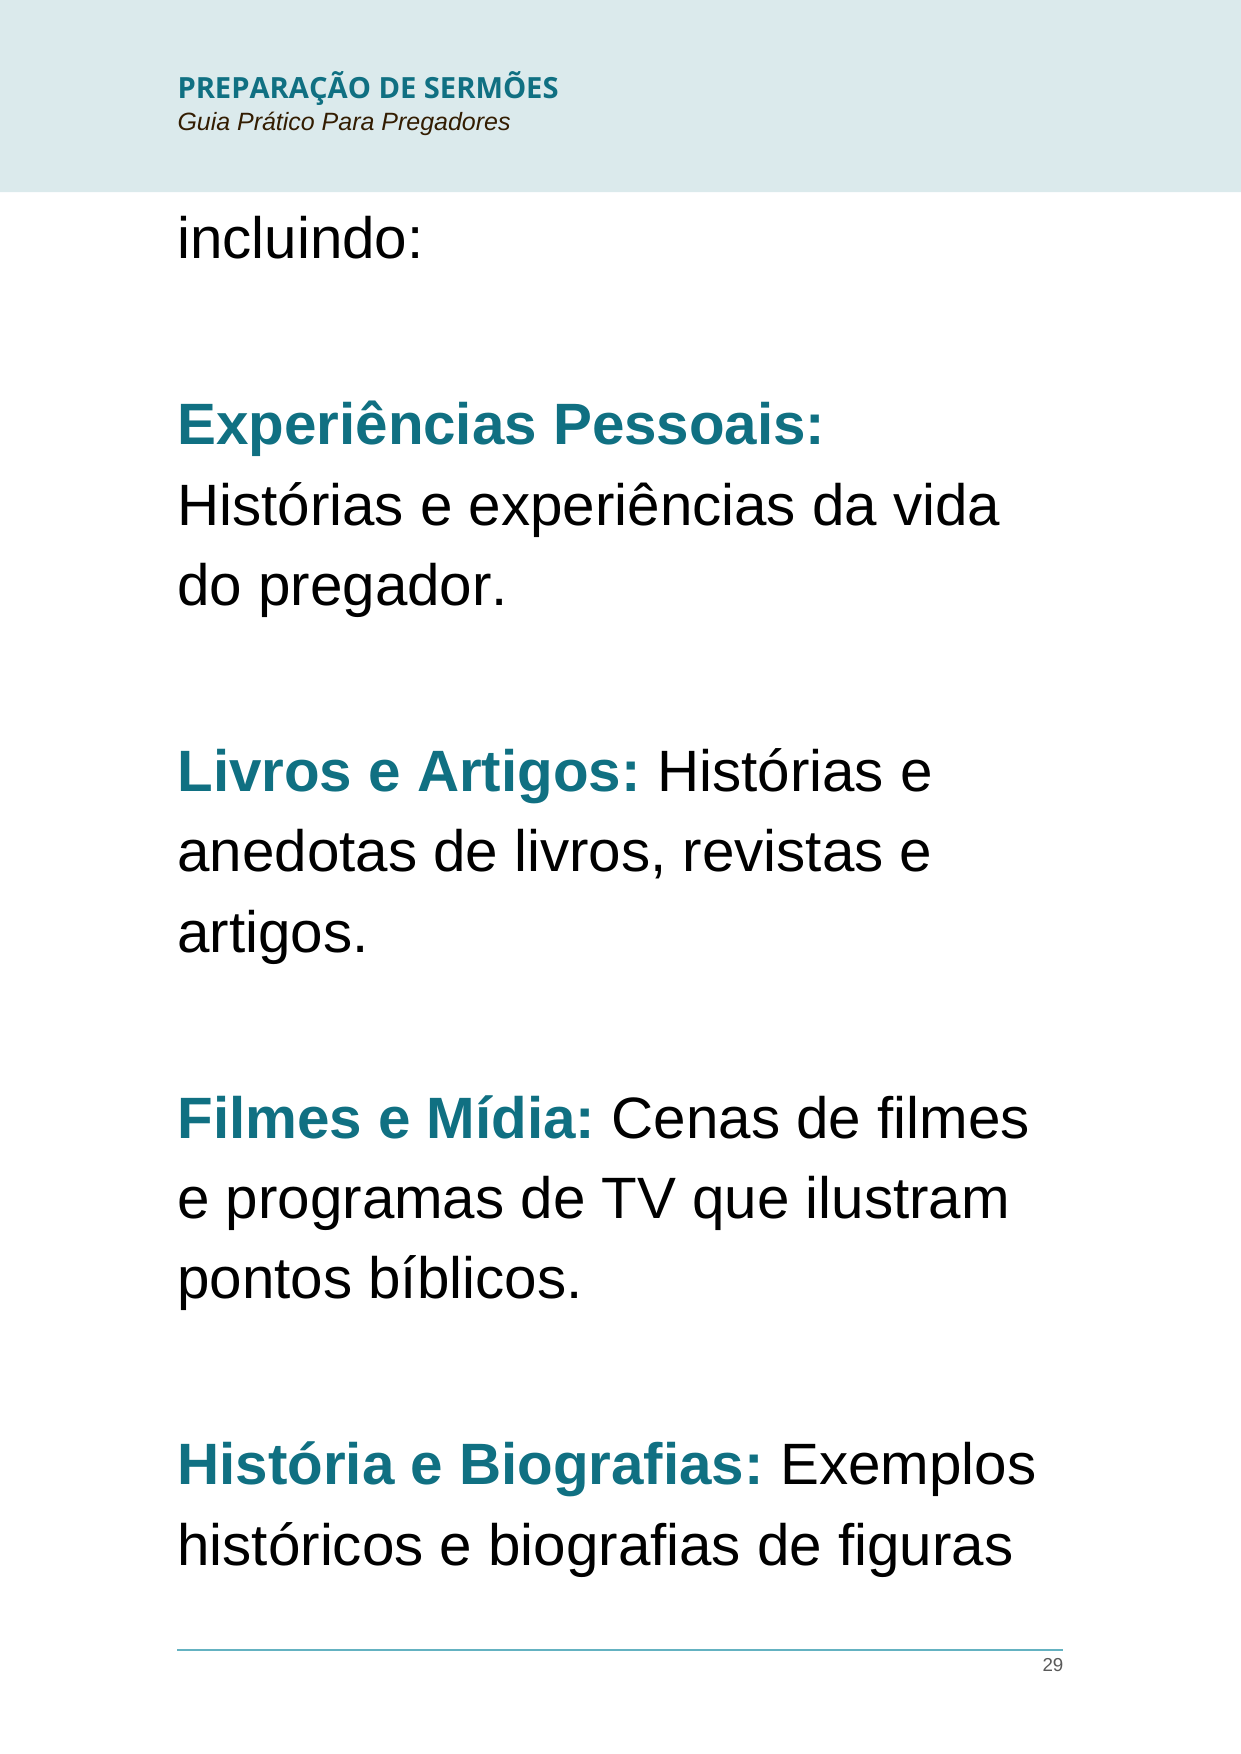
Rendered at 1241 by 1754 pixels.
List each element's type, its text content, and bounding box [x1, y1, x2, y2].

text Experiências Pessoais: Histórias e experiências da vida do pregador. [177, 390, 1063, 618]
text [177, 1430, 1063, 1577]
text Livros e Artigos: Histórias e anedotas de livros, revistas e artigos. [177, 737, 1063, 964]
text Filmes e Mídia: Cenas de filmes e programas de TV que ilustram pontos bíblicos. [177, 1083, 1063, 1311]
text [177, 204, 1063, 271]
